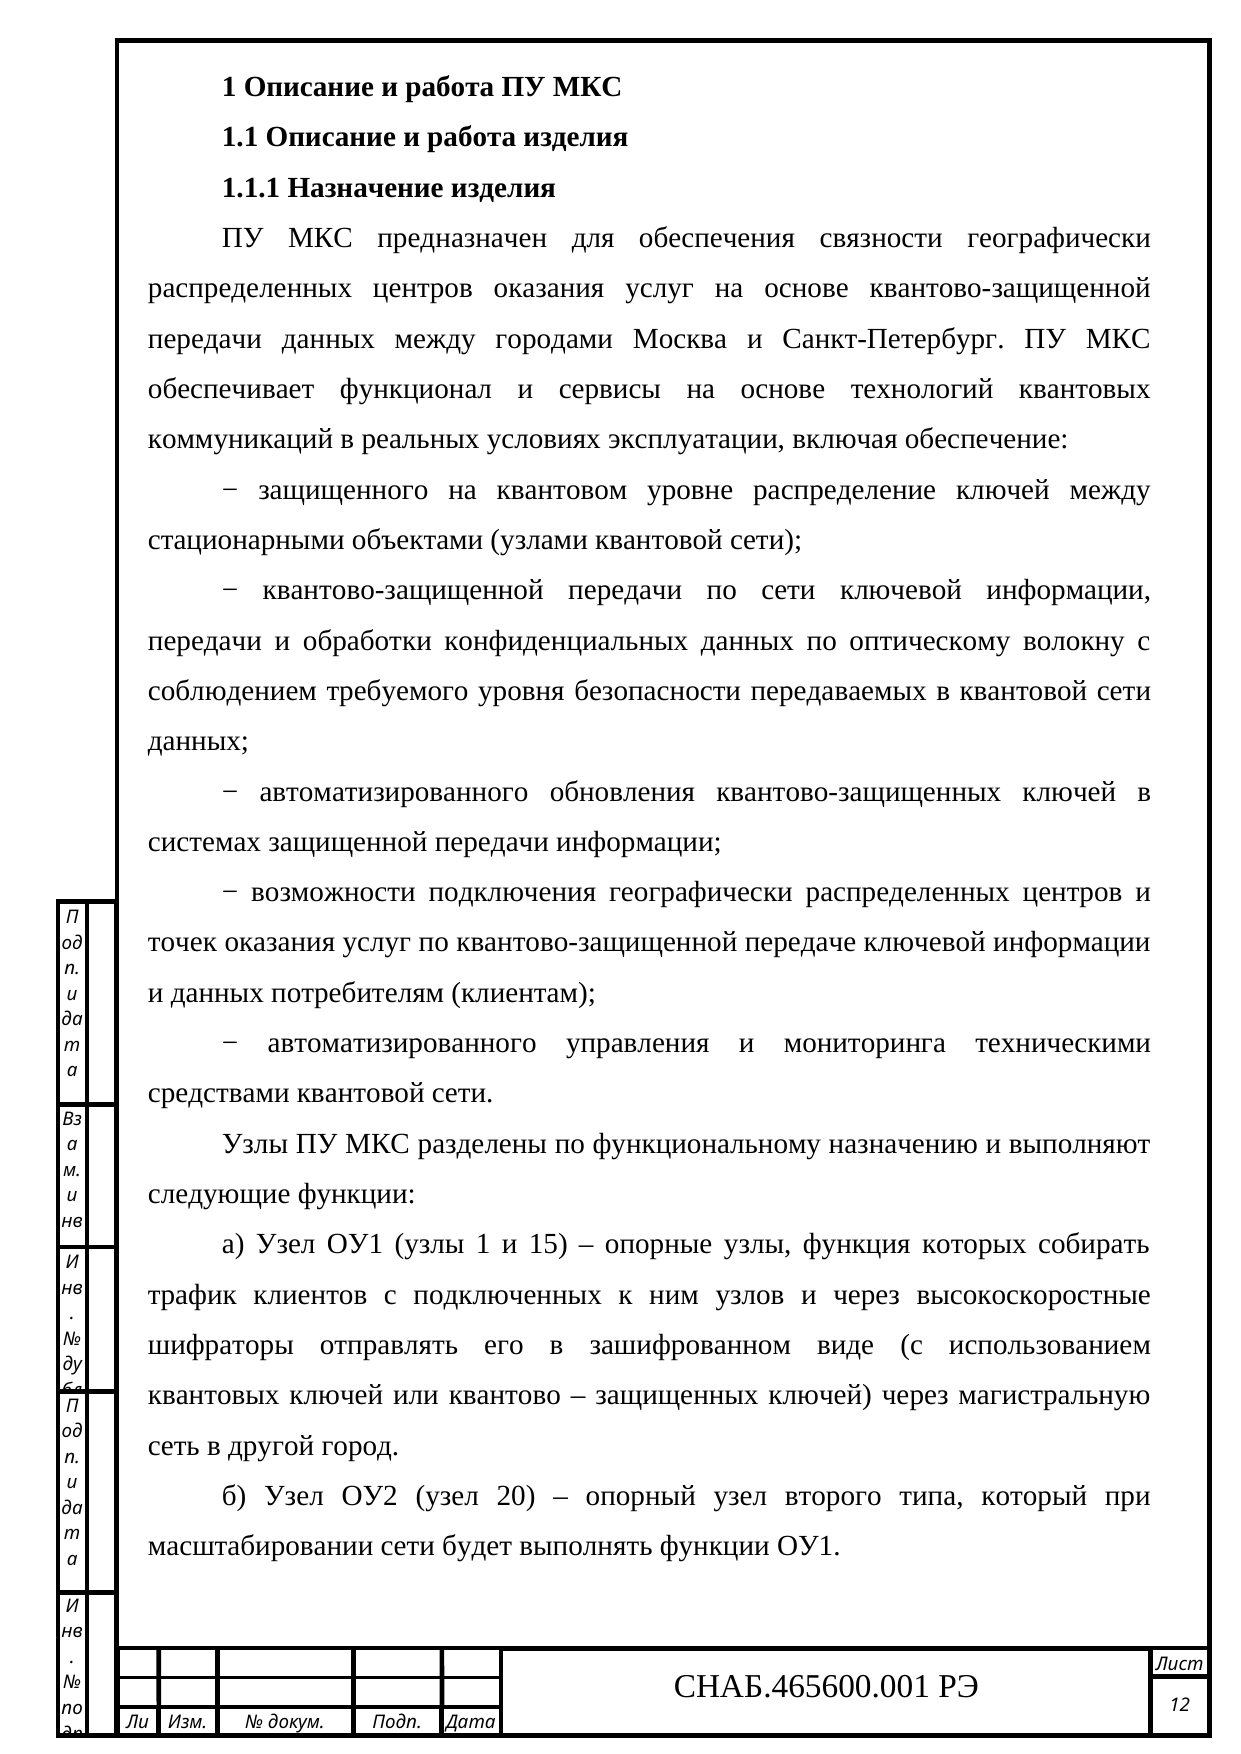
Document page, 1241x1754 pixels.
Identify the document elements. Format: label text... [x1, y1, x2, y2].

text 1.1.1 Назначение изделия [148, 170, 1152, 203]
text б) Узел ОУ2 (узел 20) – опорный узел второго типа, который при масштабировании сети будет выполнять функции ОУ1. [148, 1478, 1152, 1562]
text − возможности подключения географически распределенных центров и точек оказания услуг по квантово-защищенной передаче ключевой информации и данных потребителям (клиентам); [148, 874, 1152, 1008]
text ПУ МКС предназначен для обеспечения связности географически распределенных центров оказания услуг на основе квантово-защищенной передачи данных между городами Москва и Санкт-Петербург. ПУ МКС обеспечивает функционал и сервисы на основе технологий квантовых коммуникаций в реальных условиях эксплуатации, включая обеспечение: [148, 220, 1152, 455]
text а) Узел ОУ1 (узлы 1 и 15) – опорные узлы, функция которых собирать трафик клиентов с подключенных к ним узлов и через высокоскоростные шифраторы отправлять его в зашифрованном виде (с использованием квантовых ключей или квантово – защищенных ключей) через магистральную сеть в другой город. [148, 1226, 1152, 1461]
text − защищенного на квантовом уровне распределение ключей между стационарными объектами (узлами квантовой сети); [148, 472, 1152, 556]
text − автоматизированного обновления квантово-защищенных ключей в системах защищенной передачи информации; [148, 774, 1152, 857]
text − автоматизированного управления и мониторинга техническими средствами квантовой сети. [148, 1025, 1152, 1109]
text Узлы ПУ МКС разделены по функциональному назначению и выполняют следующие функции: [148, 1126, 1152, 1210]
text 1 Описание и работа ПУ МКС [148, 69, 1152, 103]
text − квантово-защищенной передачи по сети ключевой информации, передачи и обработки конфиденциальных данных по оптическому волокну с соблюдением требуемого уровня безопасности передаваемых в квантовой сети данных; [148, 572, 1152, 757]
text 1.1 Описание и работа изделия [148, 119, 1152, 153]
